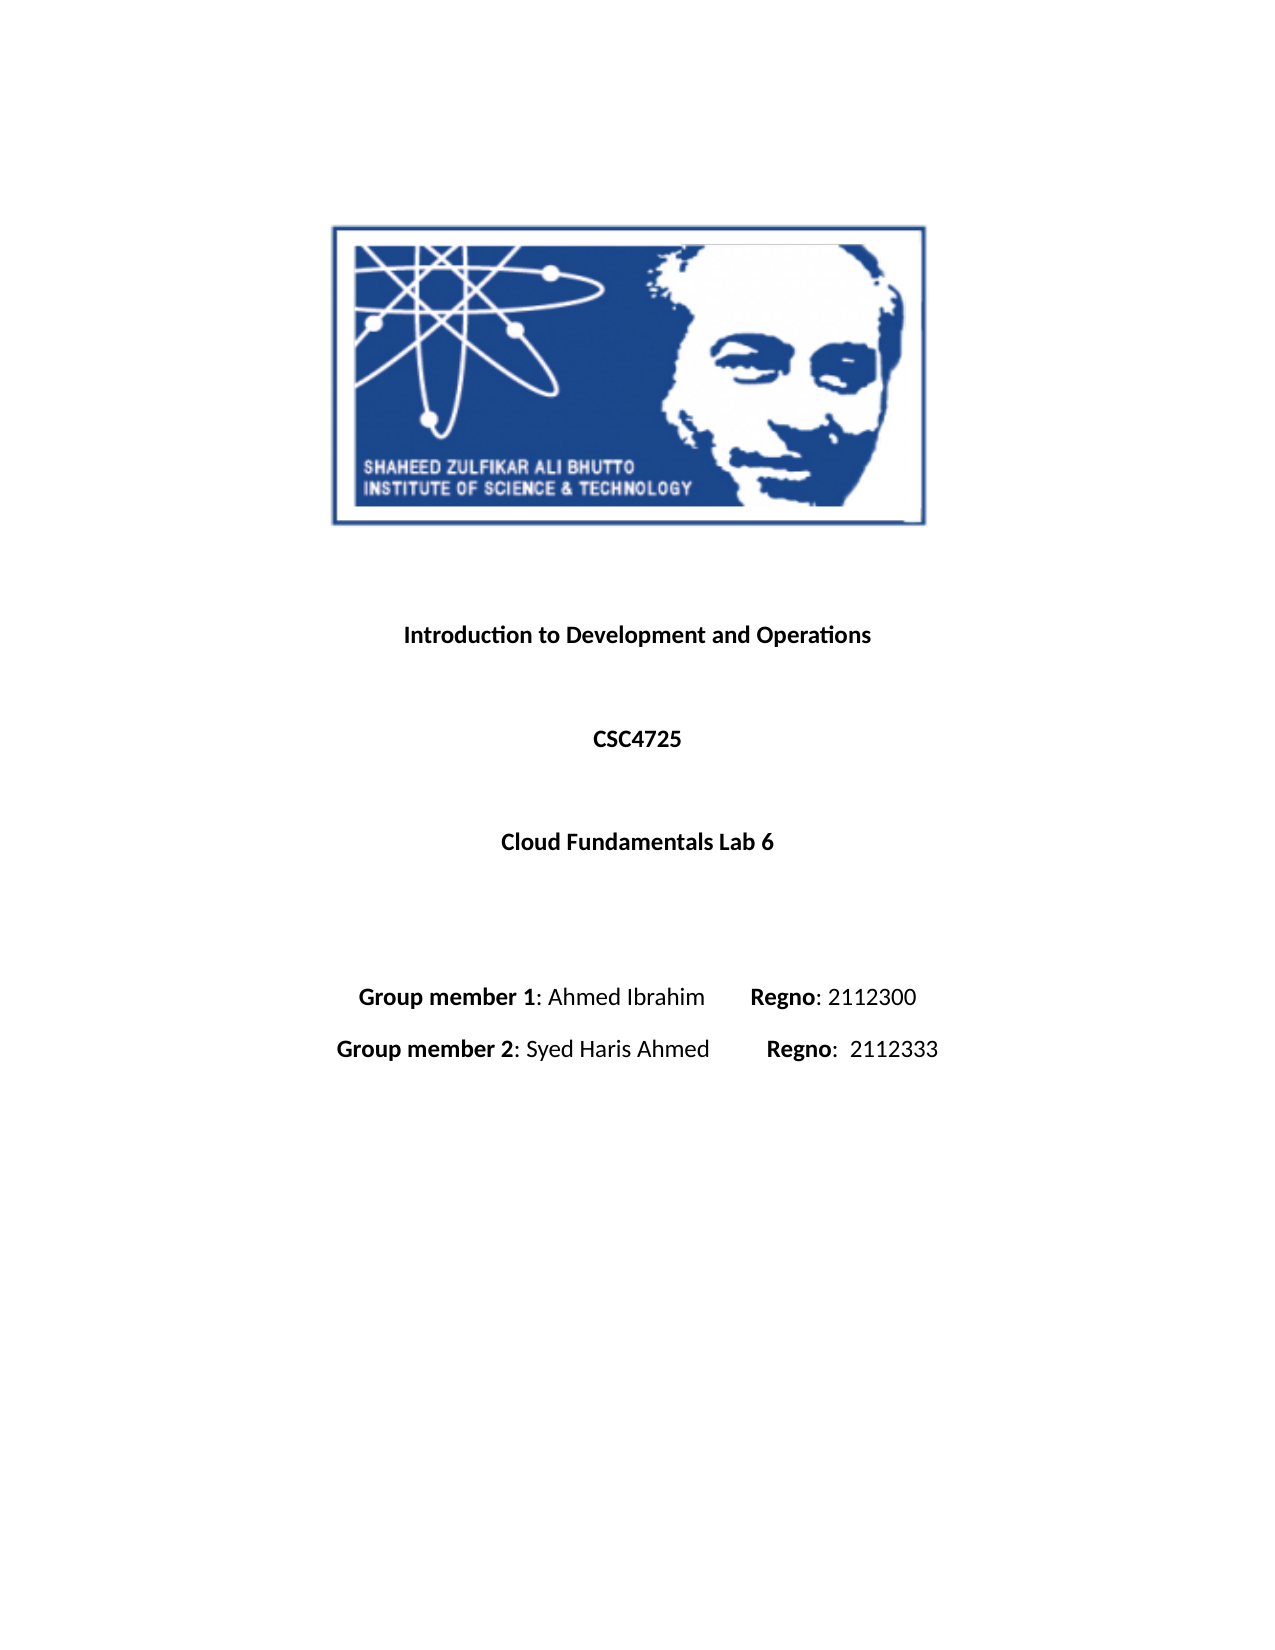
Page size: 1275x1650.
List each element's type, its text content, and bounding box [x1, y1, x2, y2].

text Group member 1: Ahmed Ibrahim Regno: 2112300 [150, 981, 1125, 1012]
text Introduction to Development and Operations [150, 619, 1125, 650]
text Group member 2: Syed Haris Ahmed Regno: 2112333 [150, 1033, 1125, 1063]
picture [255, 201, 1020, 547]
text CSC4725 [150, 723, 1125, 753]
text Cloud Fundamentals Lab 6 [150, 826, 1125, 857]
